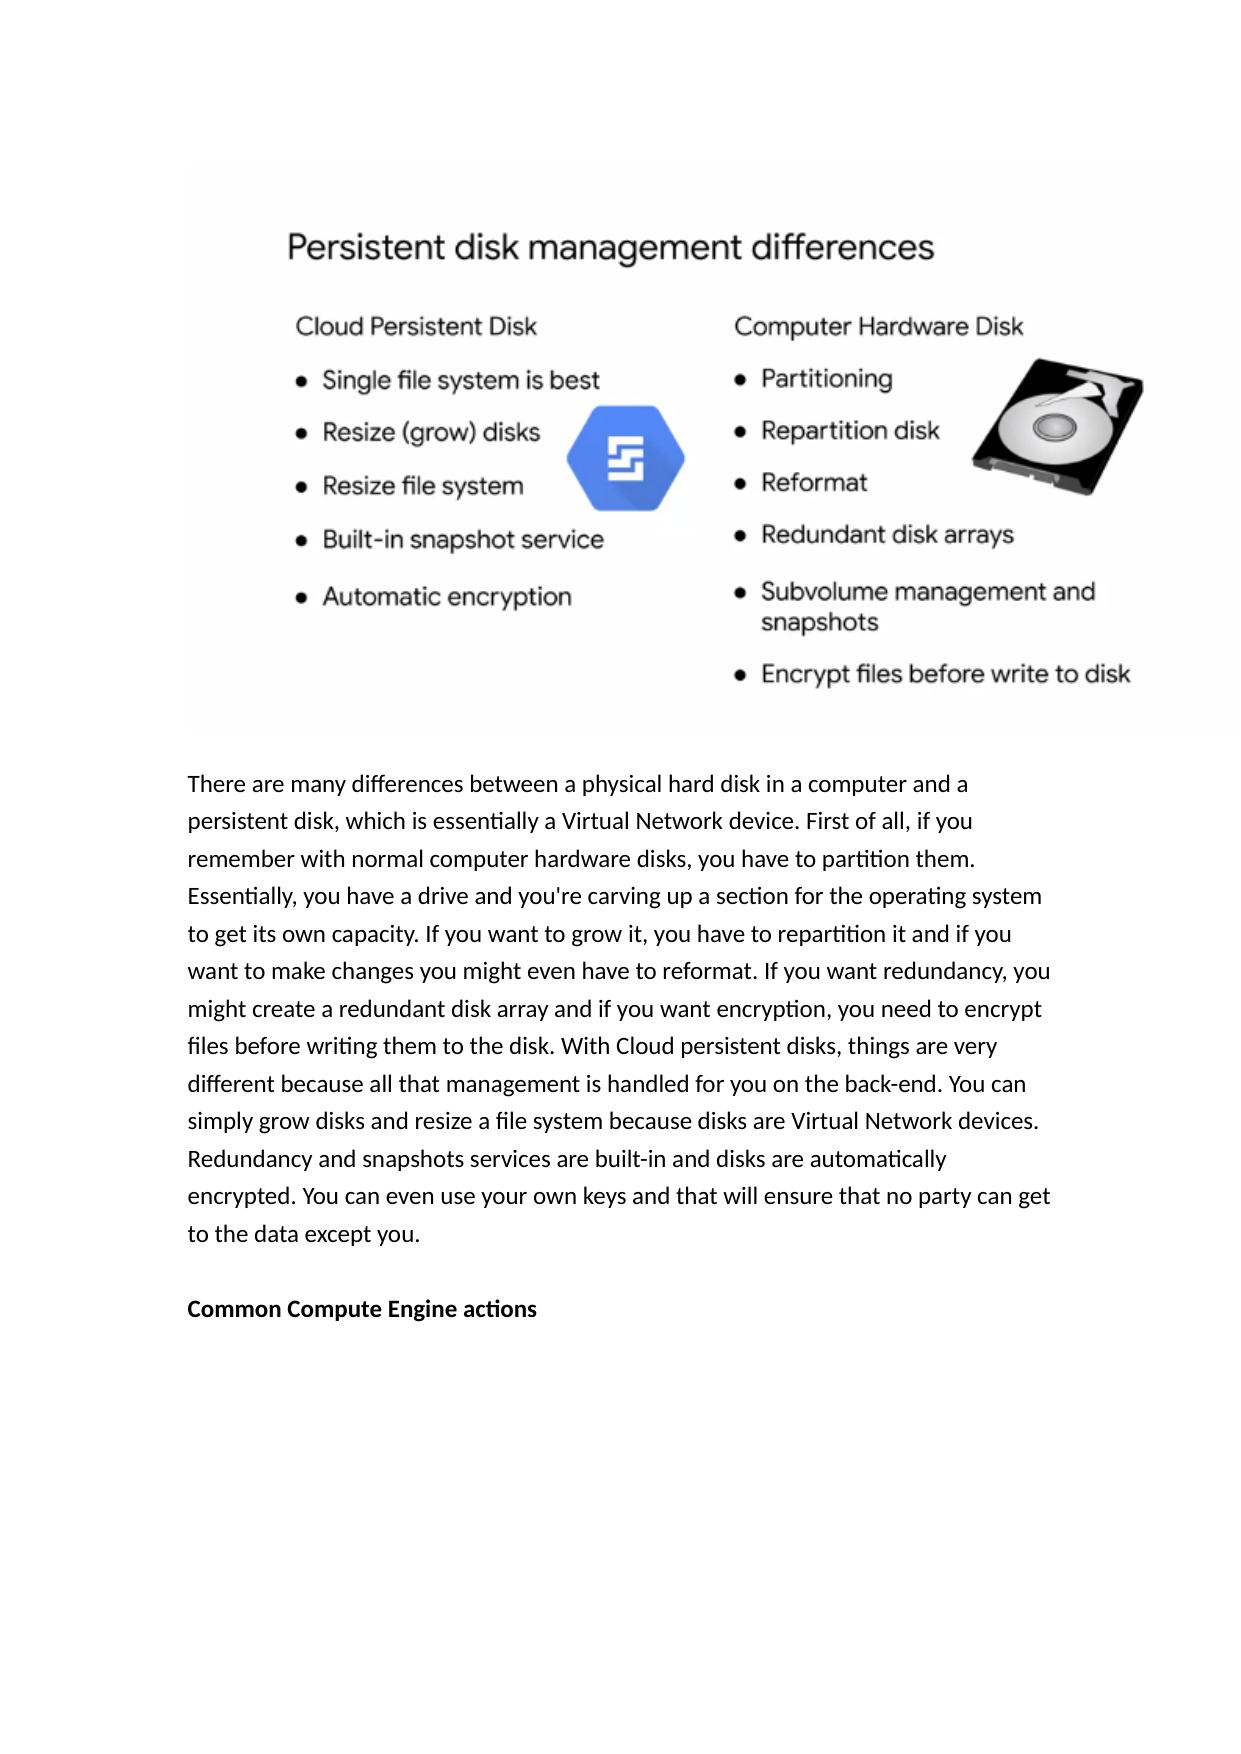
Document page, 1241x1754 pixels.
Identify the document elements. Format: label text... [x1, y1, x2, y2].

text There are many differences between a physical hard disk in a computer and a persistent disk, which is essentially a Virtual Network device. First of all, if you remember with normal computer hardware disks, you have to partition them. Essentially, you have a drive and you're carving up a section for the operating system to get its own capacity. If you want to grow it, you have to repartition it and if you want to make changes you might even have to reformat. If you want redundancy, you might create a redundant disk array and if you want encryption, you need to encrypt files before writing them to the disk. With Cloud persistent disks, things are very different because all that management is handled for you on the back-end. You can simply grow disks and resize a file system because disks are Virtual Network devices. Redundancy and snapshots services are built-in and disks are automatically encrypted. You can even use your own keys and that will ensure that no party can get to the data except you. [187, 764, 1053, 1252]
picture [187, 164, 1241, 731]
text Common Compute Engine actions [187, 1289, 1053, 1327]
